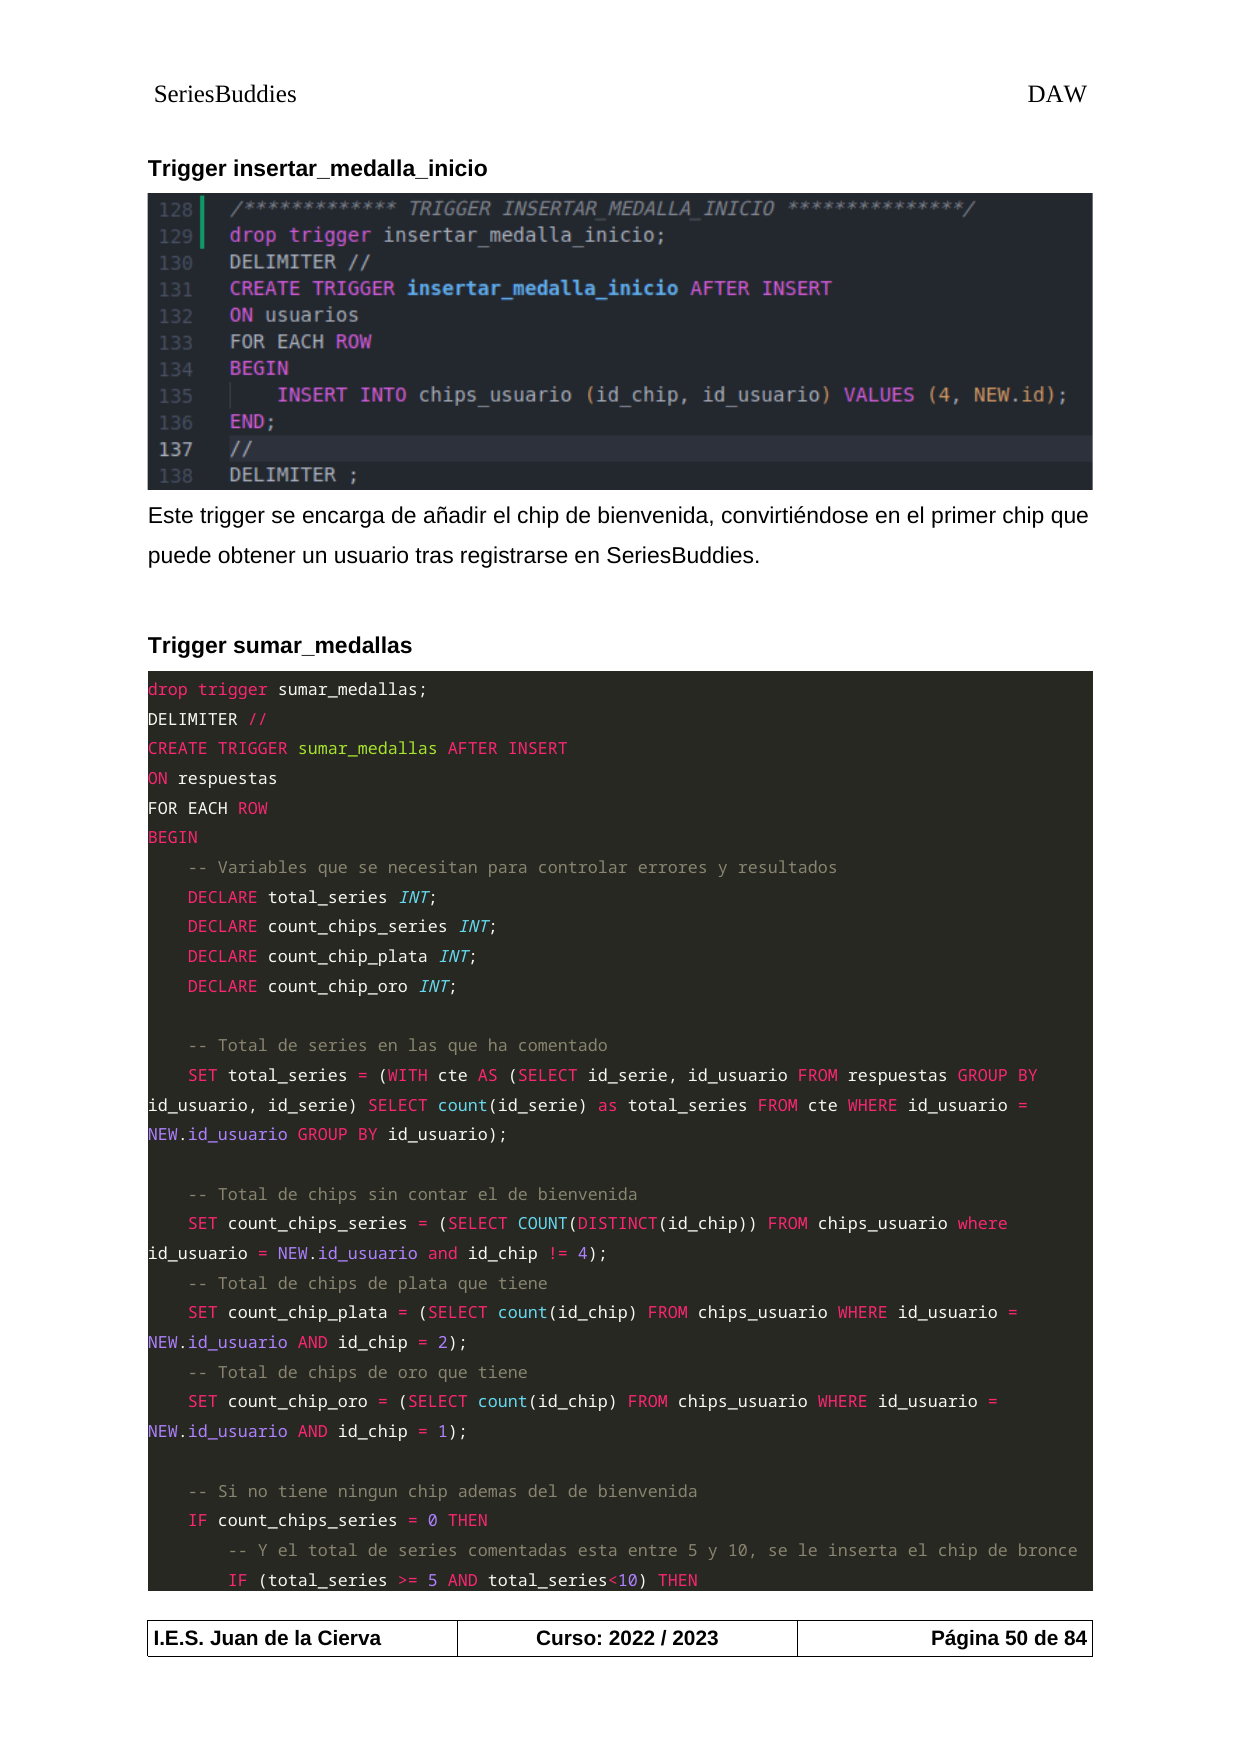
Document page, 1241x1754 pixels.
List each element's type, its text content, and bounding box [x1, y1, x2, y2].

text SET total_series = (WITH cte AS (SELECT id_serie, id_usuario FROM respuestas GROUP BY id_usuario, id_serie) SELECT count(id_serie) as total_series FROM cte WHERE id_usuario = NEW.id_usuario GROUP BY id_usuario); [148, 1057, 1093, 1146]
text DECLARE count_chip_plata INT; [148, 938, 1093, 967]
text Trigger sumar_medallas [148, 632, 1093, 658]
text -- Si no tiene ningun chip ademas del de bienvenida [148, 1472, 1093, 1502]
text CREATE TRIGGER sumar_medallas AFTER INSERT [148, 730, 1093, 760]
text -- Y el total de series comentadas esta entre 5 y 10, se le inserta el chip de bronce [148, 1532, 1093, 1561]
text Trigger insertar_medalla_inicio [148, 154, 1093, 181]
text SET count_chip_oro = (SELECT count(id_chip) FROM chips_usuario WHERE id_usuario = NEW.id_usuario AND id_chip = 1); [148, 1383, 1093, 1442]
picture [147, 193, 1093, 490]
text IF (total_series >= 5 AND total_series<10) THEN [148, 1561, 1093, 1591]
text DECLARE total_series INT; [148, 878, 1093, 908]
text ON respuestas [148, 760, 1093, 789]
text FOR EACH ROW [148, 789, 1093, 819]
text -- Variables que se necesitan para controlar errores y resultados [148, 849, 1093, 878]
text -- Total de chips sin contar el de bienvenida [148, 1175, 1093, 1205]
text -- Total de series en las que ha comentado [148, 1027, 1093, 1057]
text DECLARE count_chips_series INT; [148, 908, 1093, 938]
text drop trigger sumar_medallas; [148, 671, 1093, 700]
text -- Total de chips de plata que tiene [148, 1264, 1093, 1294]
text BEGIN [148, 819, 1093, 849]
text IF count_chips_series = 0 THEN [148, 1502, 1093, 1532]
text SET count_chip_plata = (SELECT count(id_chip) FROM chips_usuario WHERE id_usuario = NEW.id_usuario AND id_chip = 2); [148, 1294, 1093, 1353]
text SET count_chips_series = (SELECT COUNT(DISTINCT(id_chip)) FROM chips_usuario where id_usuario = NEW.id_usuario and id_chip != 4); [148, 1205, 1093, 1264]
text DECLARE count_chip_oro INT; [148, 967, 1093, 997]
text DELIMITER // [148, 700, 1093, 730]
text Este trigger se encarga de añadir el chip de bienvenida, convirtiéndose en el primer chip que puede obtener un usuario tras registrarse en SeriesBuddies. [148, 502, 1093, 568]
text -- Total de chips de oro que tiene [148, 1353, 1093, 1383]
